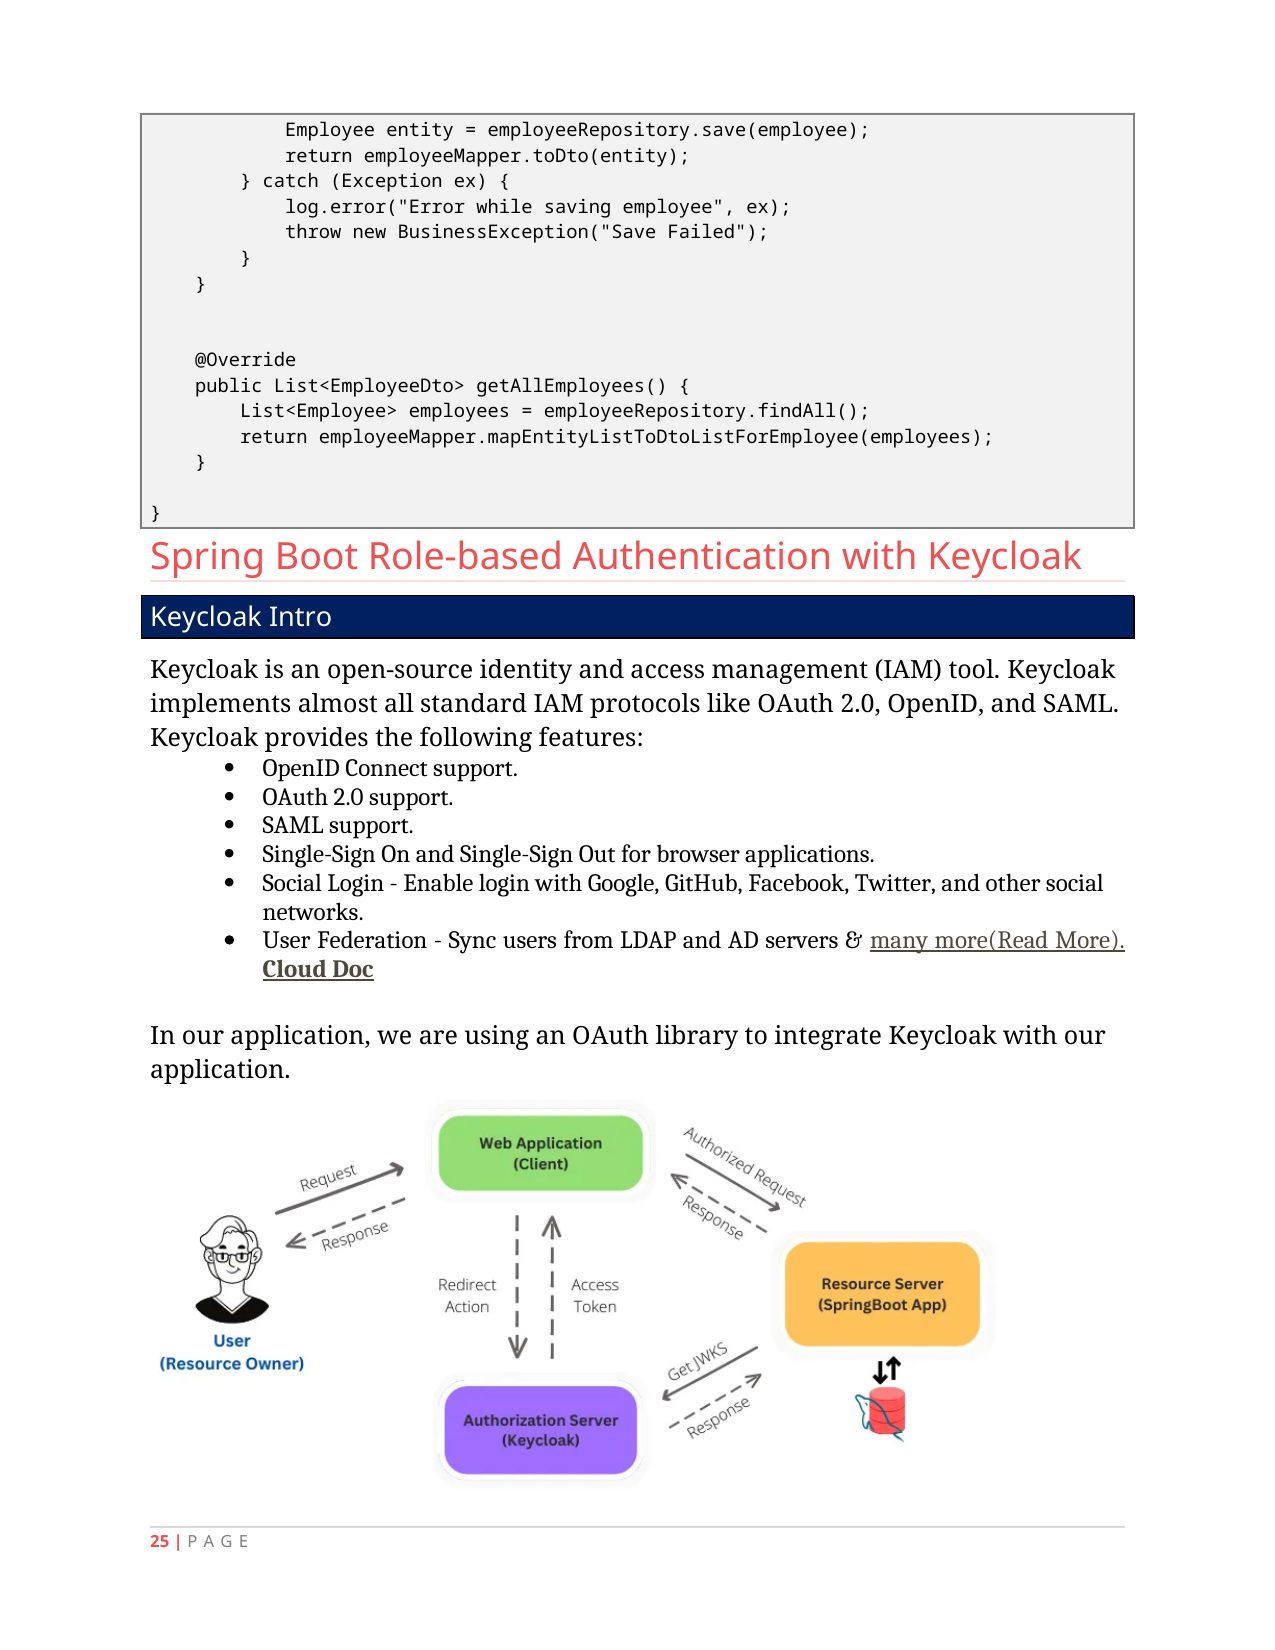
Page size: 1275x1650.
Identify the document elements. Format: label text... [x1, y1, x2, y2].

list SAML support. [225, 811, 1125, 840]
text Keycloak is an open-source identity and access management (IAM) tool. Keycloak implements almost all standard IAM protocols like OAuth 2.0, OpenID, and SAML. [150, 651, 1125, 719]
list User Federation - Sync users from LDAP and AD servers & many more(Read More). Cloud Doc [225, 926, 1125, 984]
subtitle Keycloak Intro [142, 596, 1133, 637]
list Social Login - Enable login with Google, GitHub, Facebook, Twitter, and other social networks. [225, 869, 1125, 926]
list OAuth 2.0 support. [225, 782, 1125, 811]
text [142, 115, 1133, 527]
subtitle Spring Boot Role-based Authentication with Keycloak [150, 529, 1125, 580]
list OpenID Connect support. [225, 754, 1125, 782]
list Single-Sign On and Single-Sign Out for browser applications. [225, 840, 1125, 869]
picture [150, 1085, 1009, 1505]
text Keycloak provides the following features: [150, 719, 1125, 754]
